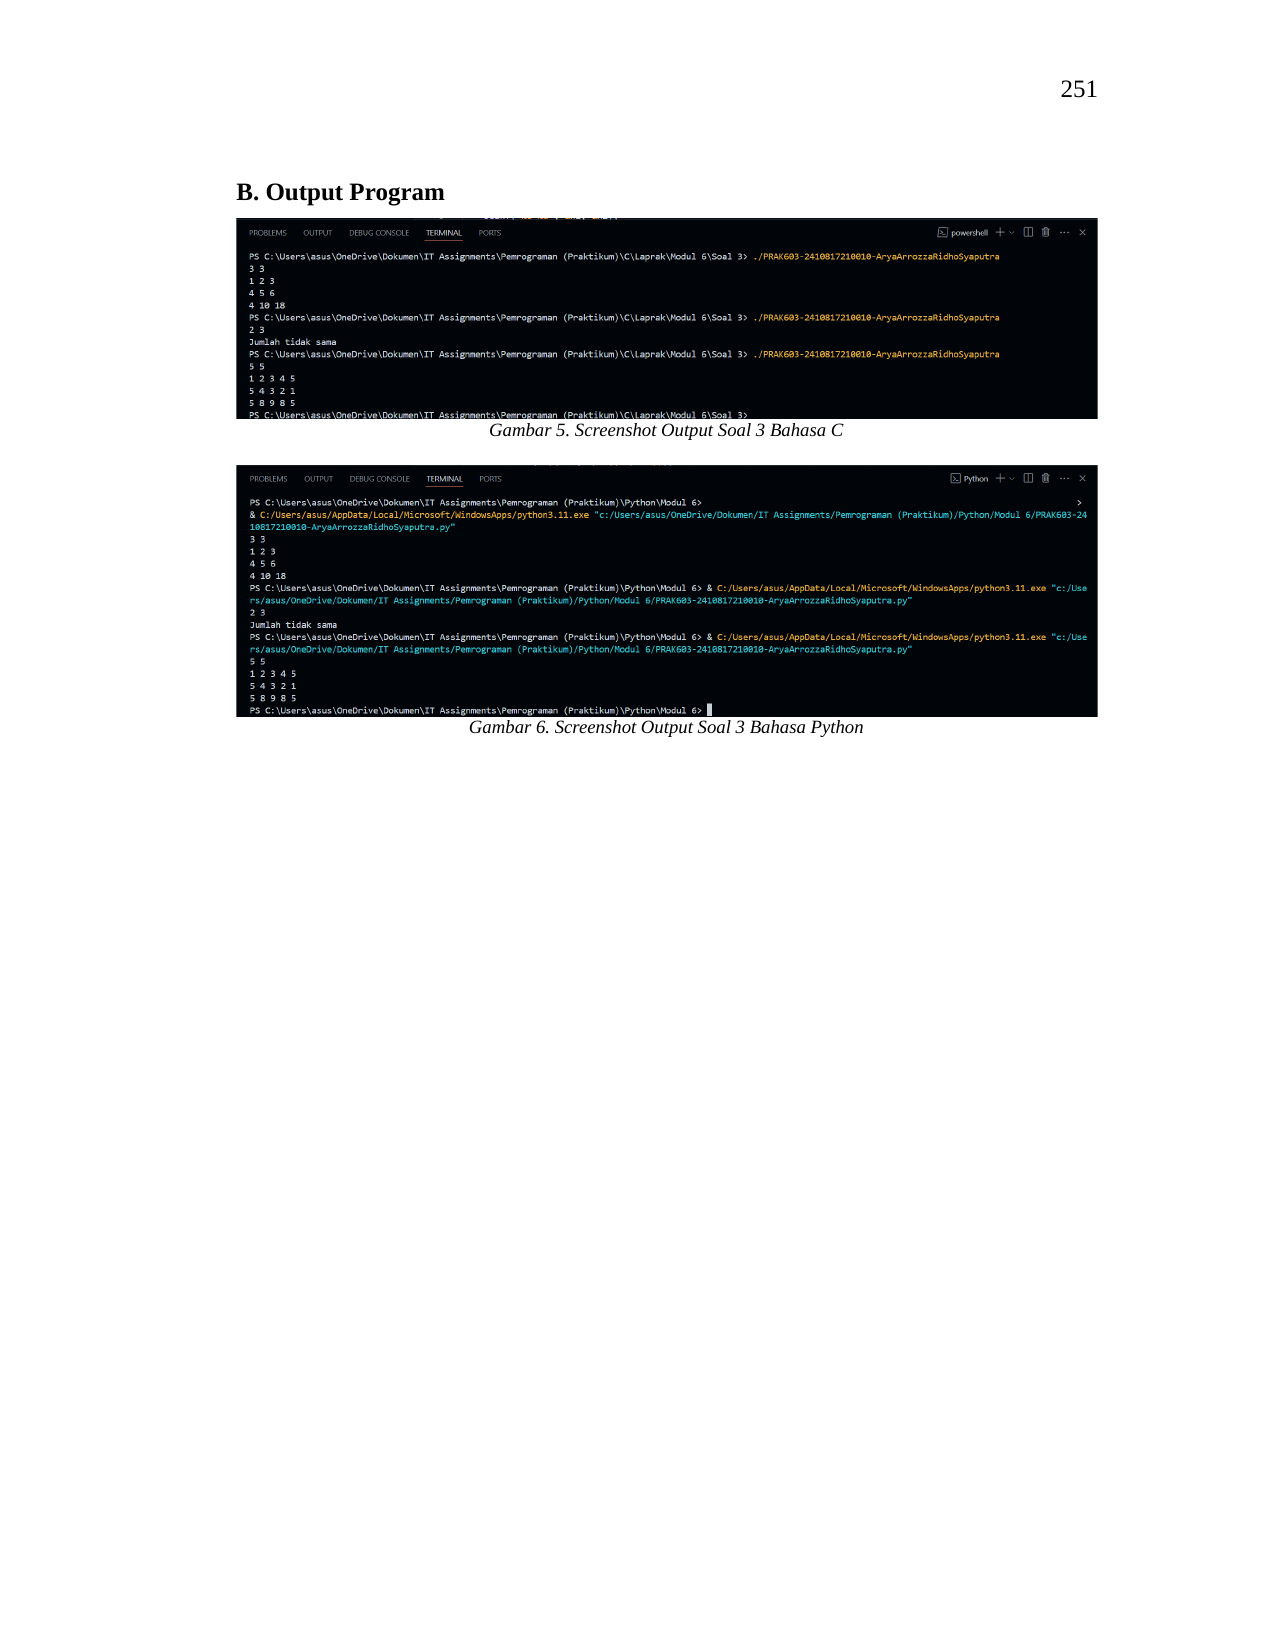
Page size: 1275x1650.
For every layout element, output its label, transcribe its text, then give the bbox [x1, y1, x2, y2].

text Gambar 6. Screenshot Output Soal 3 Bahasa Python [236, 717, 1098, 738]
text Gambar 5. Screenshot Output Soal 3 Bahasa C [236, 419, 1098, 440]
subtitle B. Output Program [236, 177, 1098, 206]
picture [236, 465, 1098, 717]
picture [236, 218, 1098, 419]
